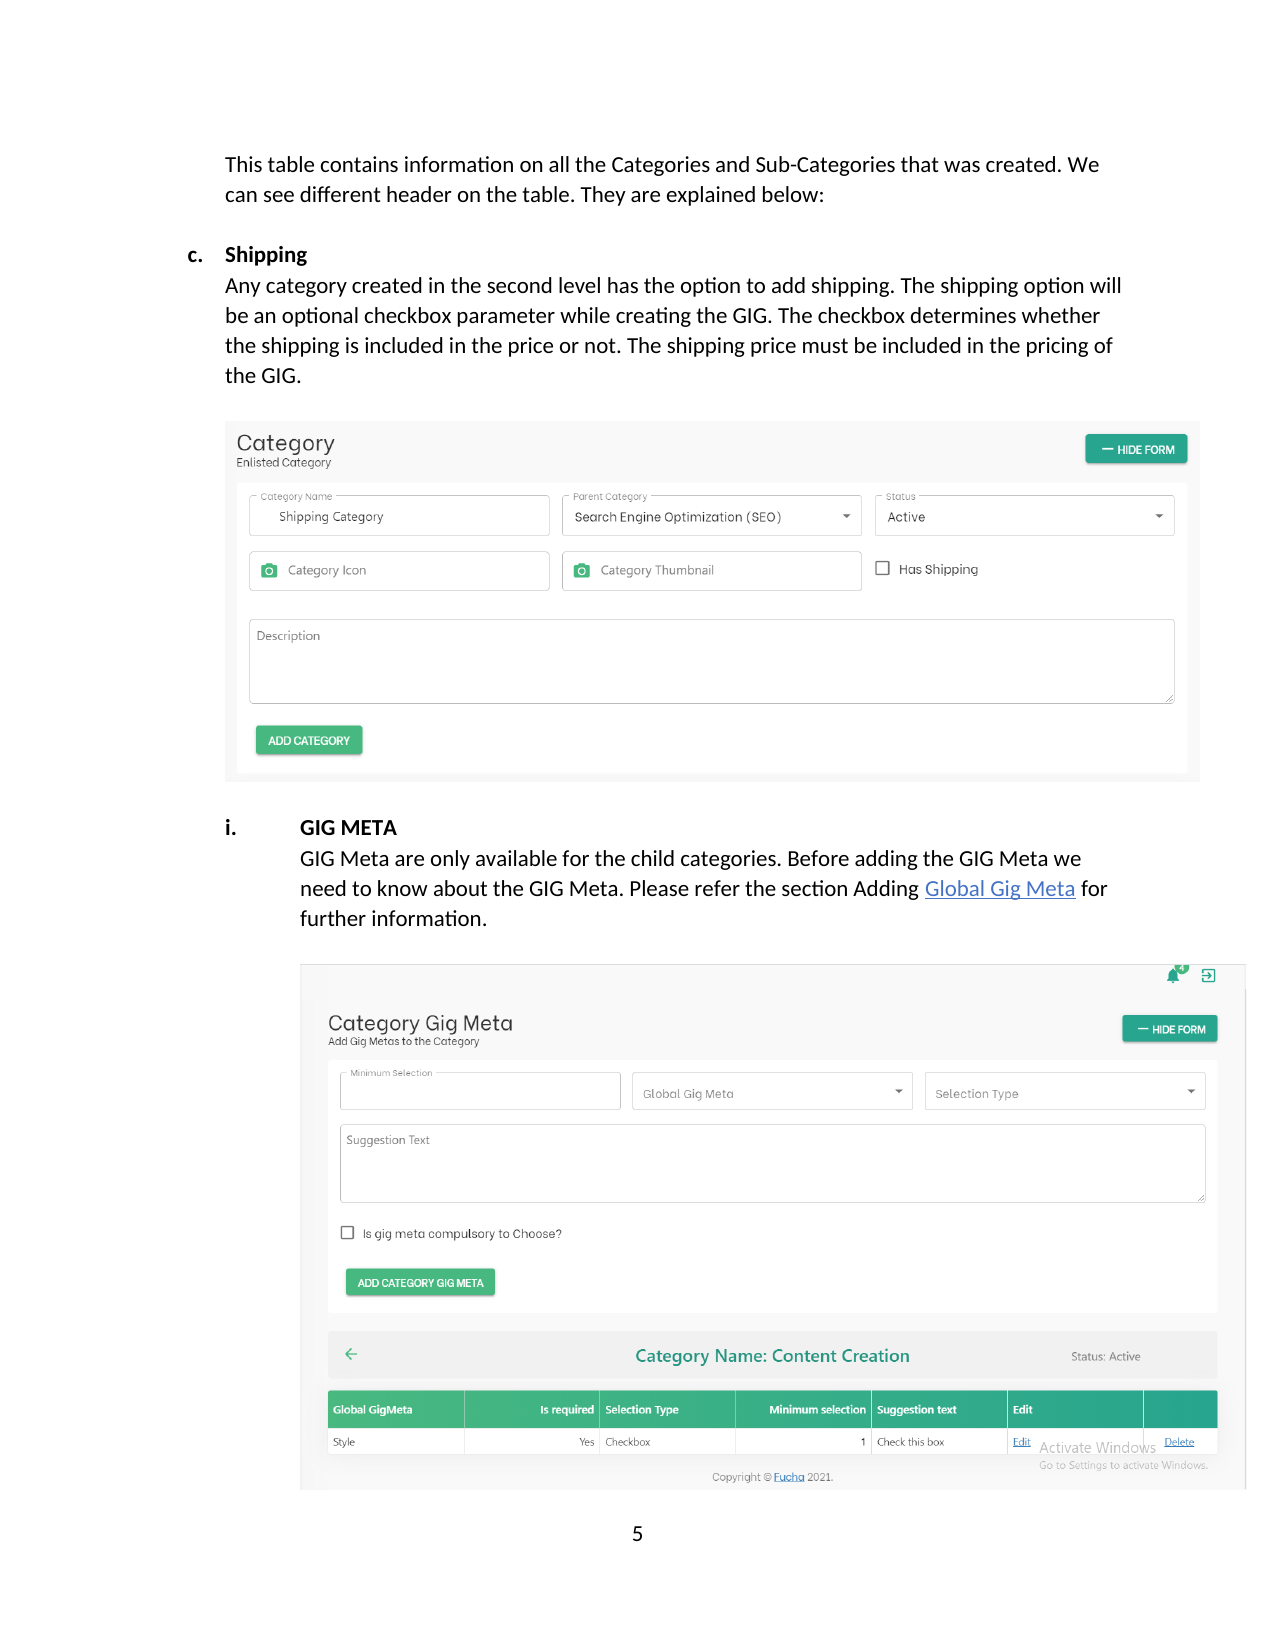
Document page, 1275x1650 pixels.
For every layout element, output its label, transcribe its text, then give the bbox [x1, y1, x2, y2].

list GIG Meta are only available for the child categories. Before adding the GIG Meta we need to know about the GIG Meta. Please refer the section Adding Global Gig Meta for further information. [300, 844, 1125, 932]
list GIG META [225, 813, 1125, 842]
picture [300, 964, 1247, 1490]
list This table contains information on all the Categories and Sub-Categories that was created. We can see different header on the table. They are explained below: [225, 150, 1125, 208]
list Any category created in the second level has the option to add shipping. The shipping option will be an optional checkbox parameter while creating the GIG. The checkbox determines whether the shipping is included in the price or not. The shipping price must be included in the pricing of the GIG. [225, 271, 1125, 389]
picture [225, 421, 1200, 782]
list Shipping [187, 241, 1125, 269]
